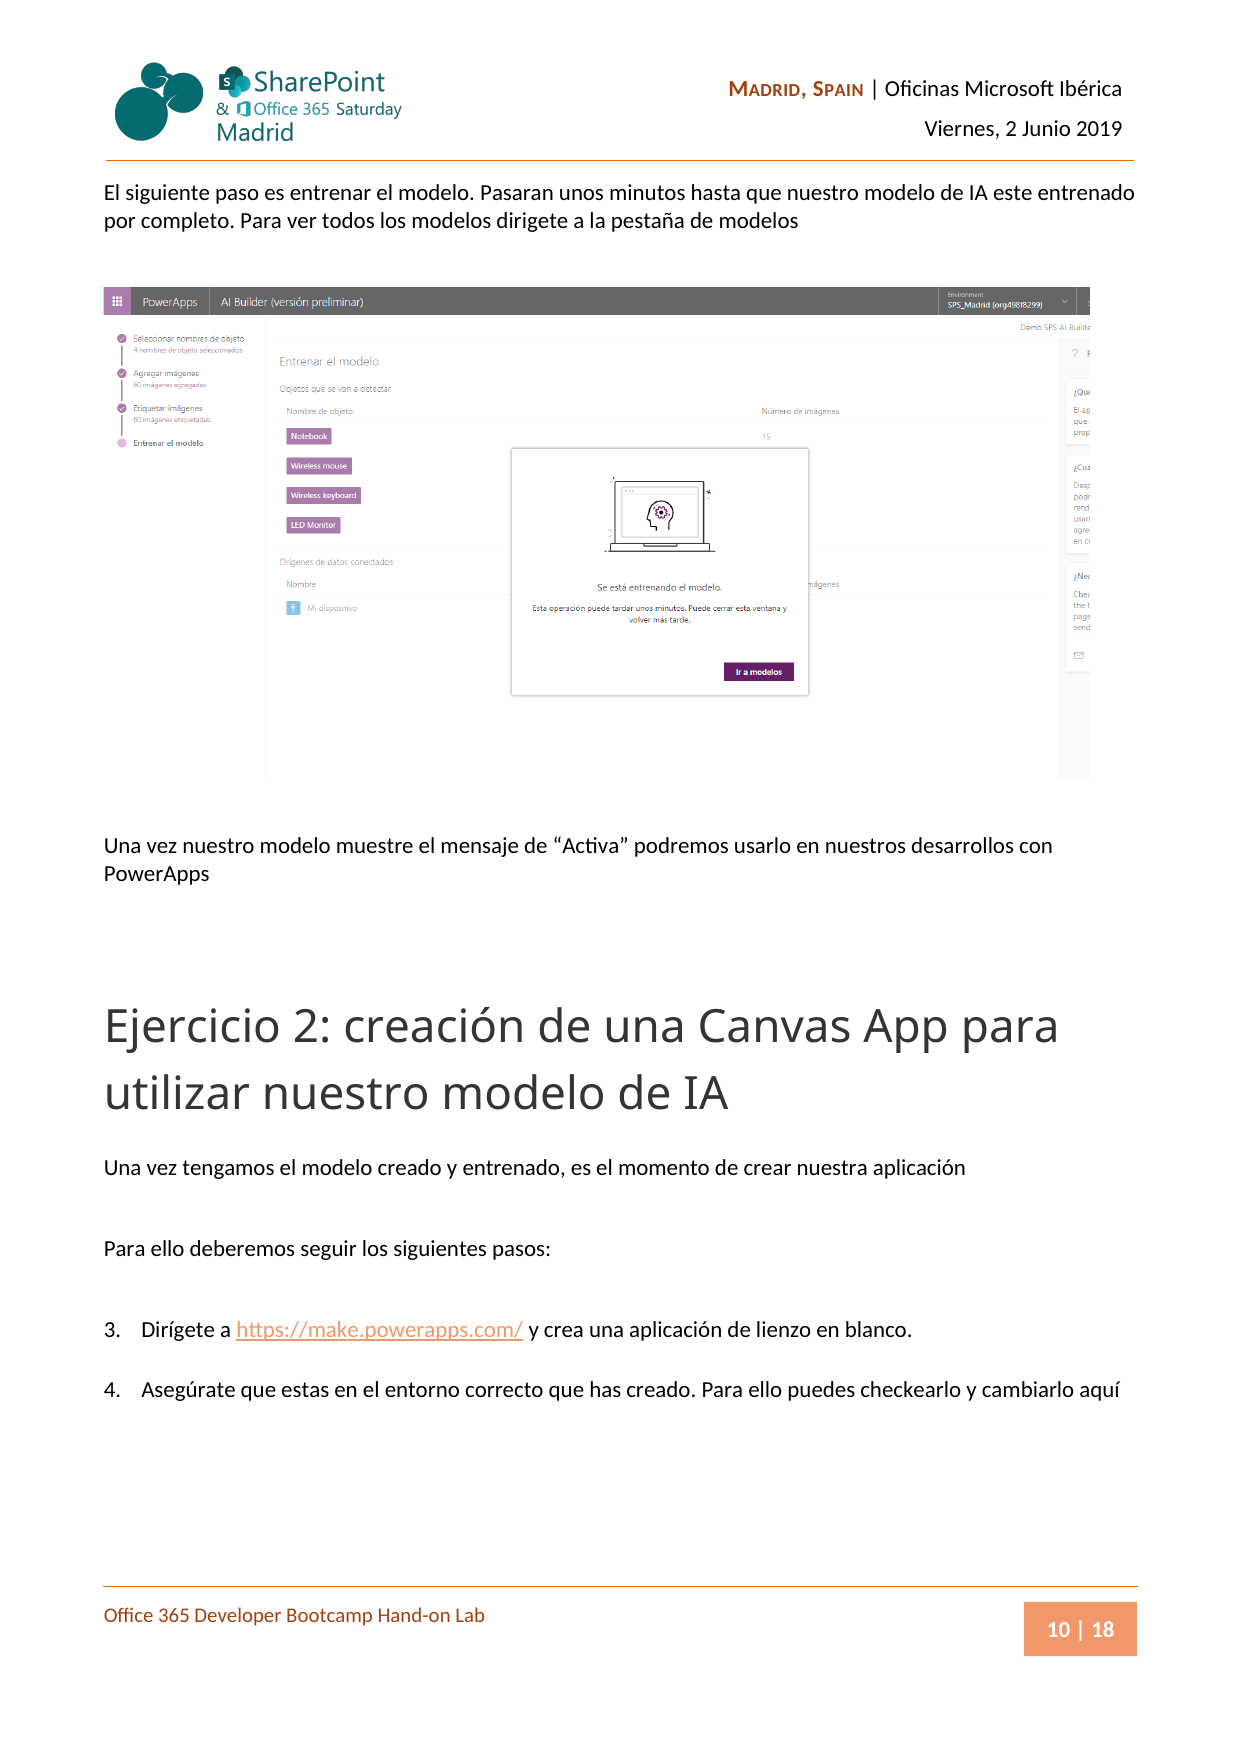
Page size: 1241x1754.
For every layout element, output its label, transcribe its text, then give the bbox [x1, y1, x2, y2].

text Para ello deberemos seguir los siguientes pasos: [103, 1234, 1137, 1262]
text Una vez nuestro modelo muestre el mensaje de “Activa” podremos usarlo en nuestros desarrollos con PowerApps [103, 831, 1137, 887]
text Una vez tengamos el modelo creado y entrenado, es el momento de crear nuestra aplicación [103, 1153, 1137, 1181]
list Asegúrate que estas en el entorno correcto que has creado. Para ello puedes checkearlo y cambiarlo aquí [103, 1375, 1137, 1403]
list Dirígete a https://make.powerapps.com/ y crea una aplicación de lienzo en blanco. [103, 1315, 1137, 1343]
text El siguiente paso es entrenar el modelo. Pasaran unos minutos hasta que nuestro modelo de IA este entrenado por completo. Para ver todos los modelos dirigete a la pestaña de modelos [103, 178, 1137, 234]
subtitle Ejercicio 2: creación de una Canvas App para utilizar nuestro modelo de IA [103, 993, 1137, 1123]
picture [103, 287, 1090, 779]
picture [103, 54, 411, 151]
